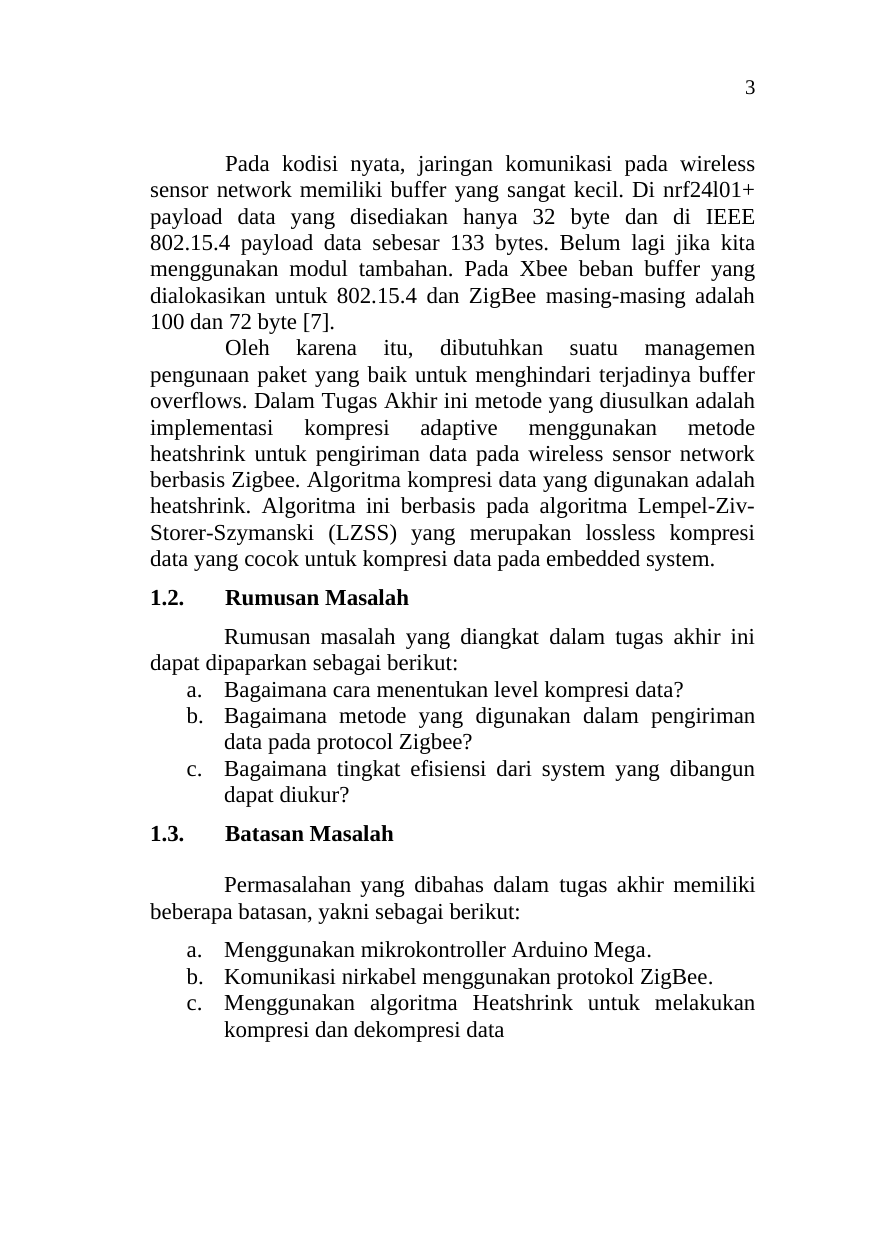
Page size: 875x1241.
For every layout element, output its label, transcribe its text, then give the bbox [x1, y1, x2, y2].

list Menggunakan mikrokontroller Arduino Mega. [186, 937, 756, 963]
text Permasalahan yang dibahas dalam tugas akhir memiliki beberapa batasan, yakni sebagai berikut: [150, 871, 756, 924]
subtitle Rumusan Masalah [150, 584, 756, 611]
subtitle Batasan Masalah [150, 820, 756, 846]
list Rumusan masalah yang diangkat dalam tugas akhir ini dapat dipaparkan sebagai berikut: [150, 623, 756, 676]
list Bagaimana cara menentukan level kompresi data? [186, 676, 756, 702]
text Oleh karena itu, dibutuhkan suatu managemen pengunaan paket yang baik untuk menghindari terjadinya buffer overflows. Dalam Tugas Akhir ini metode yang diusulkan adalah implementasi kompresi adaptive menggunakan metode heatshrink untuk pengiriman data pada wireless sensor network berbasis Zigbee. Algoritma kompresi data yang digunakan adalah heatshrink. Algoritma ini berbasis pada algoritma Lempel-Ziv-Storer-Szymanski (LZSS) yang merupakan lossless kompresi data yang cocok untuk kompresi data pada embedded system. [150, 334, 756, 572]
list Bagaimana metode yang digunakan dalam pengiriman data pada protocol Zigbee? [186, 702, 756, 755]
list Menggunakan algoritma Heatshrink untuk melakukan kompresi dan dekompresi data [186, 989, 756, 1042]
list Bagaimana tingkat efisiensi dari system yang dibangun dapat diukur? [186, 755, 756, 807]
text Pada kodisi nyata, jaringan komunikasi pada wireless sensor network memiliki buffer yang sangat kecil. Di nrf24l01+ payload data yang disediakan hanya 32 byte dan di IEEE 802.15.4 payload data sebesar 133 bytes. Belum lagi jika kita menggunakan modul tambahan. Pada Xbee beban buffer yang dialokasikan untuk 802.15.4 dan ZigBee masing-masing adalah 100 dan 72 byte [7]. [150, 150, 756, 334]
list Komunikasi nirkabel menggunakan protokol ZigBee. [186, 963, 756, 989]
